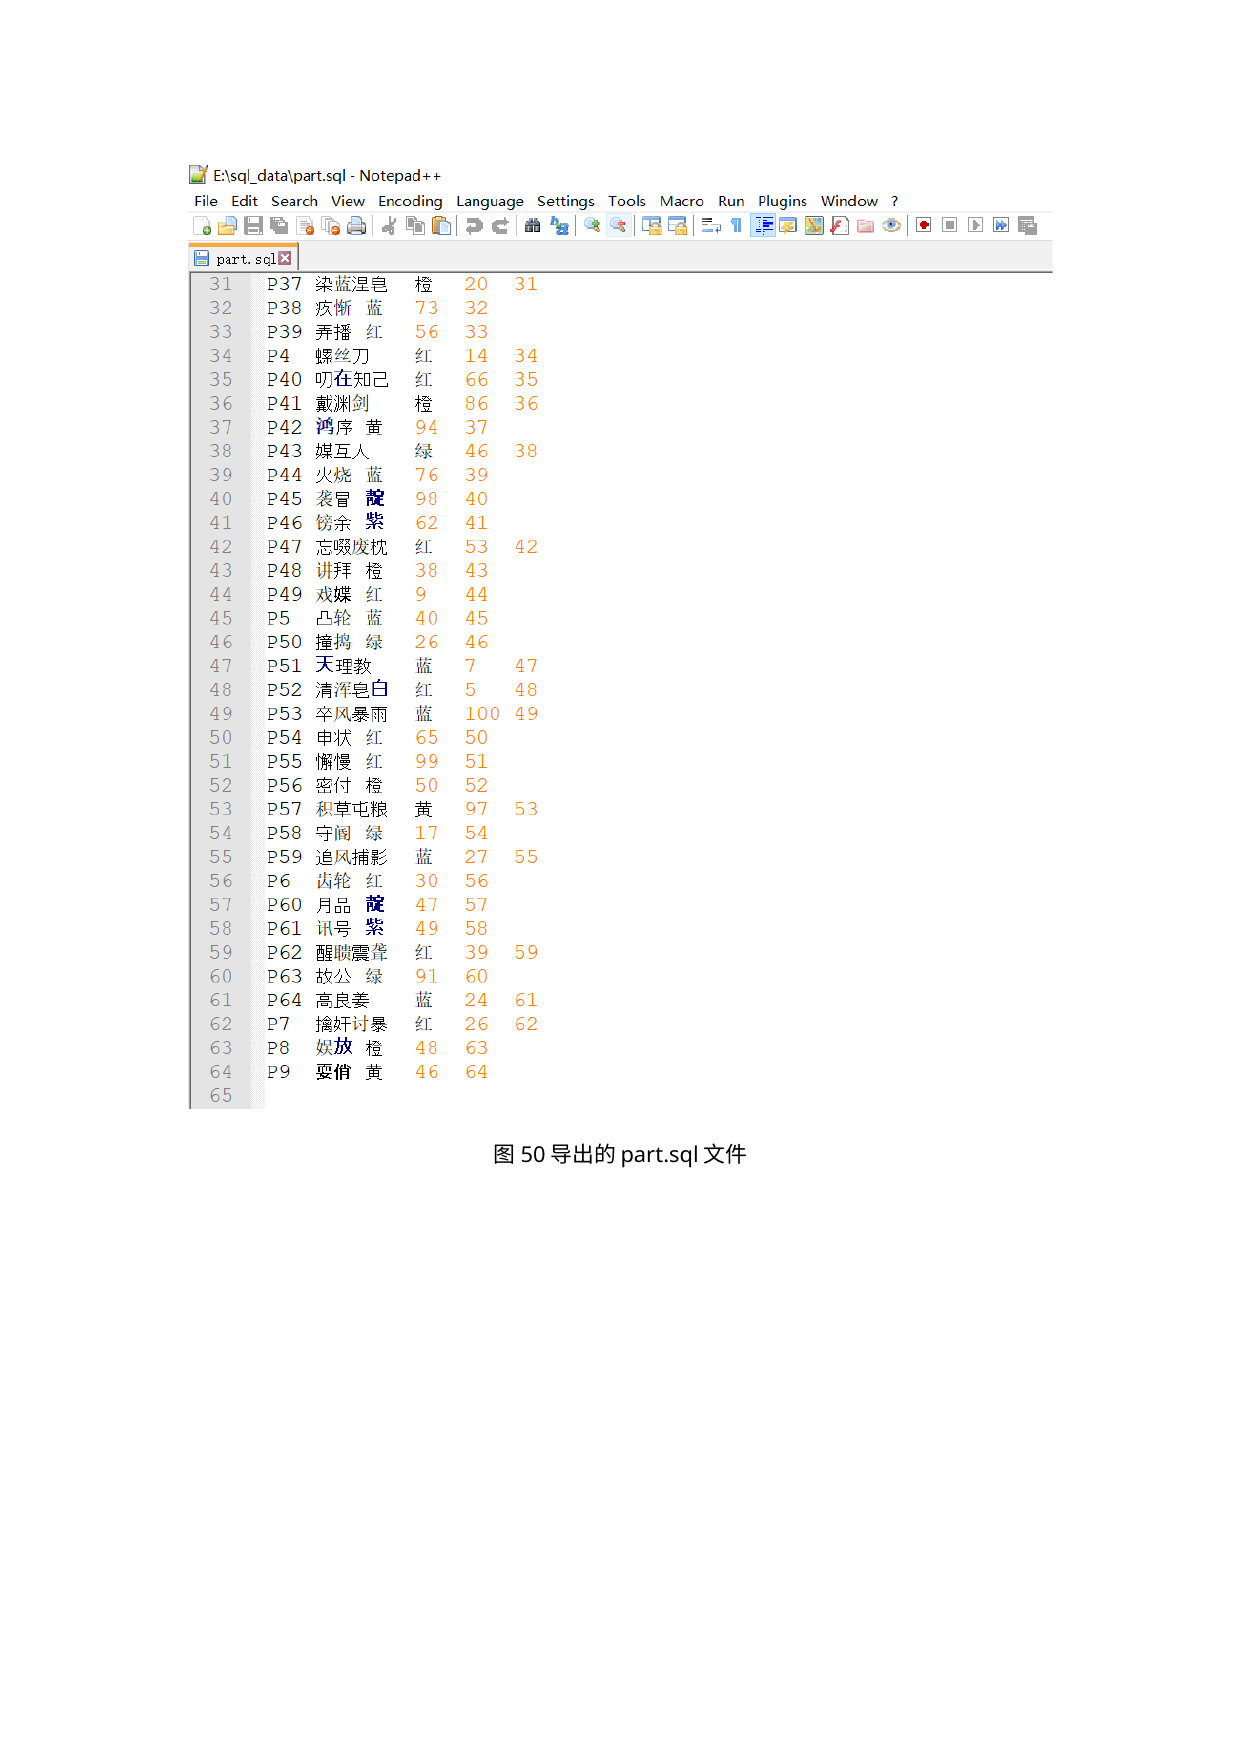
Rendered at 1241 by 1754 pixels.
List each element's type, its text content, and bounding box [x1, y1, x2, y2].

text 图 50 导出的part.sql文件 [187, 1137, 1053, 1169]
picture [187, 162, 1053, 1109]
